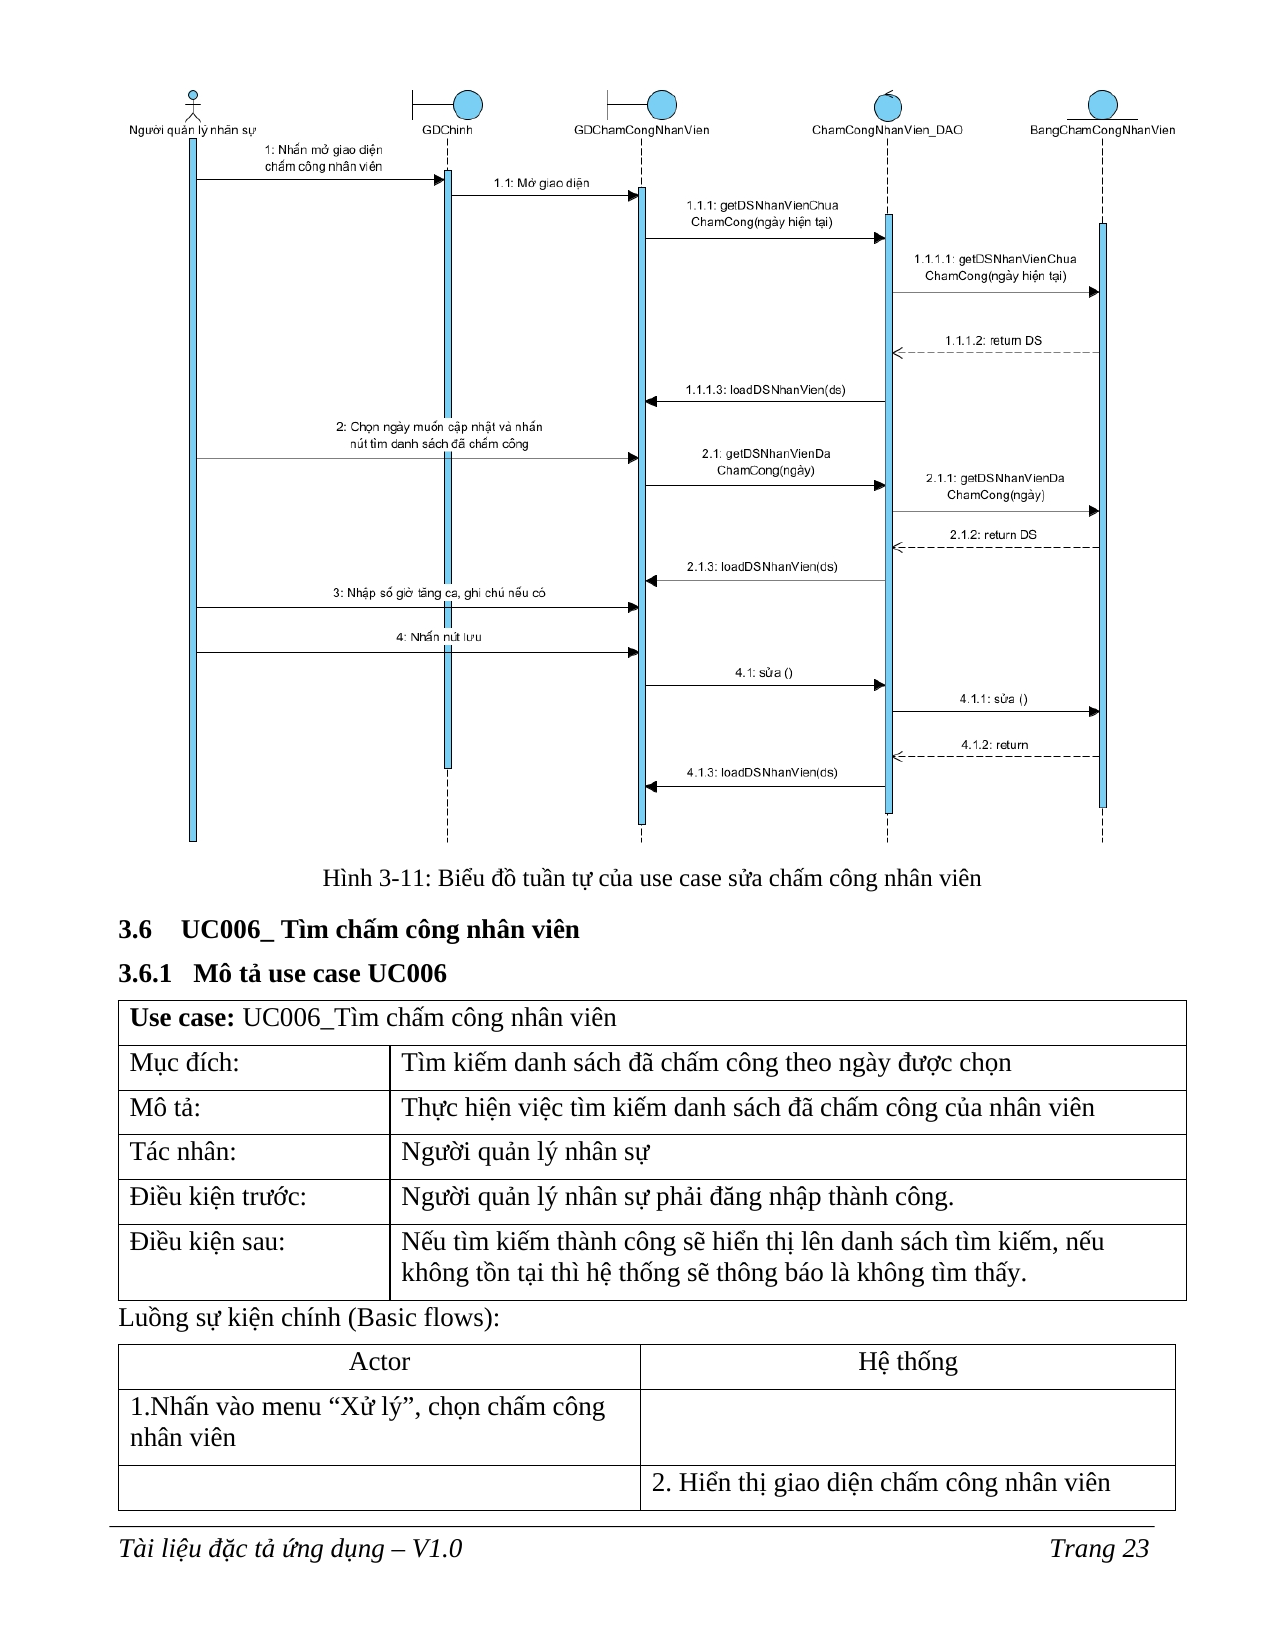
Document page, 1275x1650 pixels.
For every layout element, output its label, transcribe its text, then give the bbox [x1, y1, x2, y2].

table_cell Mô tả: [119, 1091, 389, 1134]
table_cell [119, 1466, 640, 1509]
table_cell Điều kiện sau: [119, 1225, 389, 1299]
table_cell Nếu tìm kiếm thành công sẽ hiển thị lên danh sách tìm kiếm, nếu không tồn tại thì hệ thống sẽ thông báo là không tìm thấy. [391, 1225, 1186, 1299]
table_cell [641, 1390, 1175, 1465]
table_cell Mục đích: [119, 1046, 389, 1090]
table_cell 1.Nhấn vào menu “Xử lý”, chọn chấm công nhân viên [119, 1390, 640, 1465]
table_header Use case: UC006_Tìm chấm công nhân viên [119, 1001, 1186, 1045]
table_cell Điều kiện trước: [119, 1180, 389, 1224]
subtitle UC006_ Tìm chấm công nhân viên [118, 913, 1186, 944]
table_cell Tìm kiếm danh sách đã chấm công theo ngày được chọn [391, 1046, 1186, 1090]
picture [118, 88, 1187, 845]
table_header Actor [119, 1345, 640, 1389]
table_cell 2. Hiển thị giao diện chấm công nhân viên [641, 1466, 1175, 1509]
text Luồng sự kiện chính (Basic flows): [118, 1301, 1186, 1332]
table_header Hệ thống [641, 1345, 1175, 1389]
table_cell Thực hiện việc tìm kiếm danh sách đã chấm công của nhân viên [391, 1091, 1186, 1134]
table_cell Người quản lý nhân sự phải đăng nhập thành công. [391, 1180, 1186, 1224]
table_cell Người quản lý nhân sự [391, 1135, 1186, 1179]
subtitle Mô tả use case UC006 [118, 957, 1186, 988]
table_cell Tác nhân: [119, 1135, 389, 1179]
